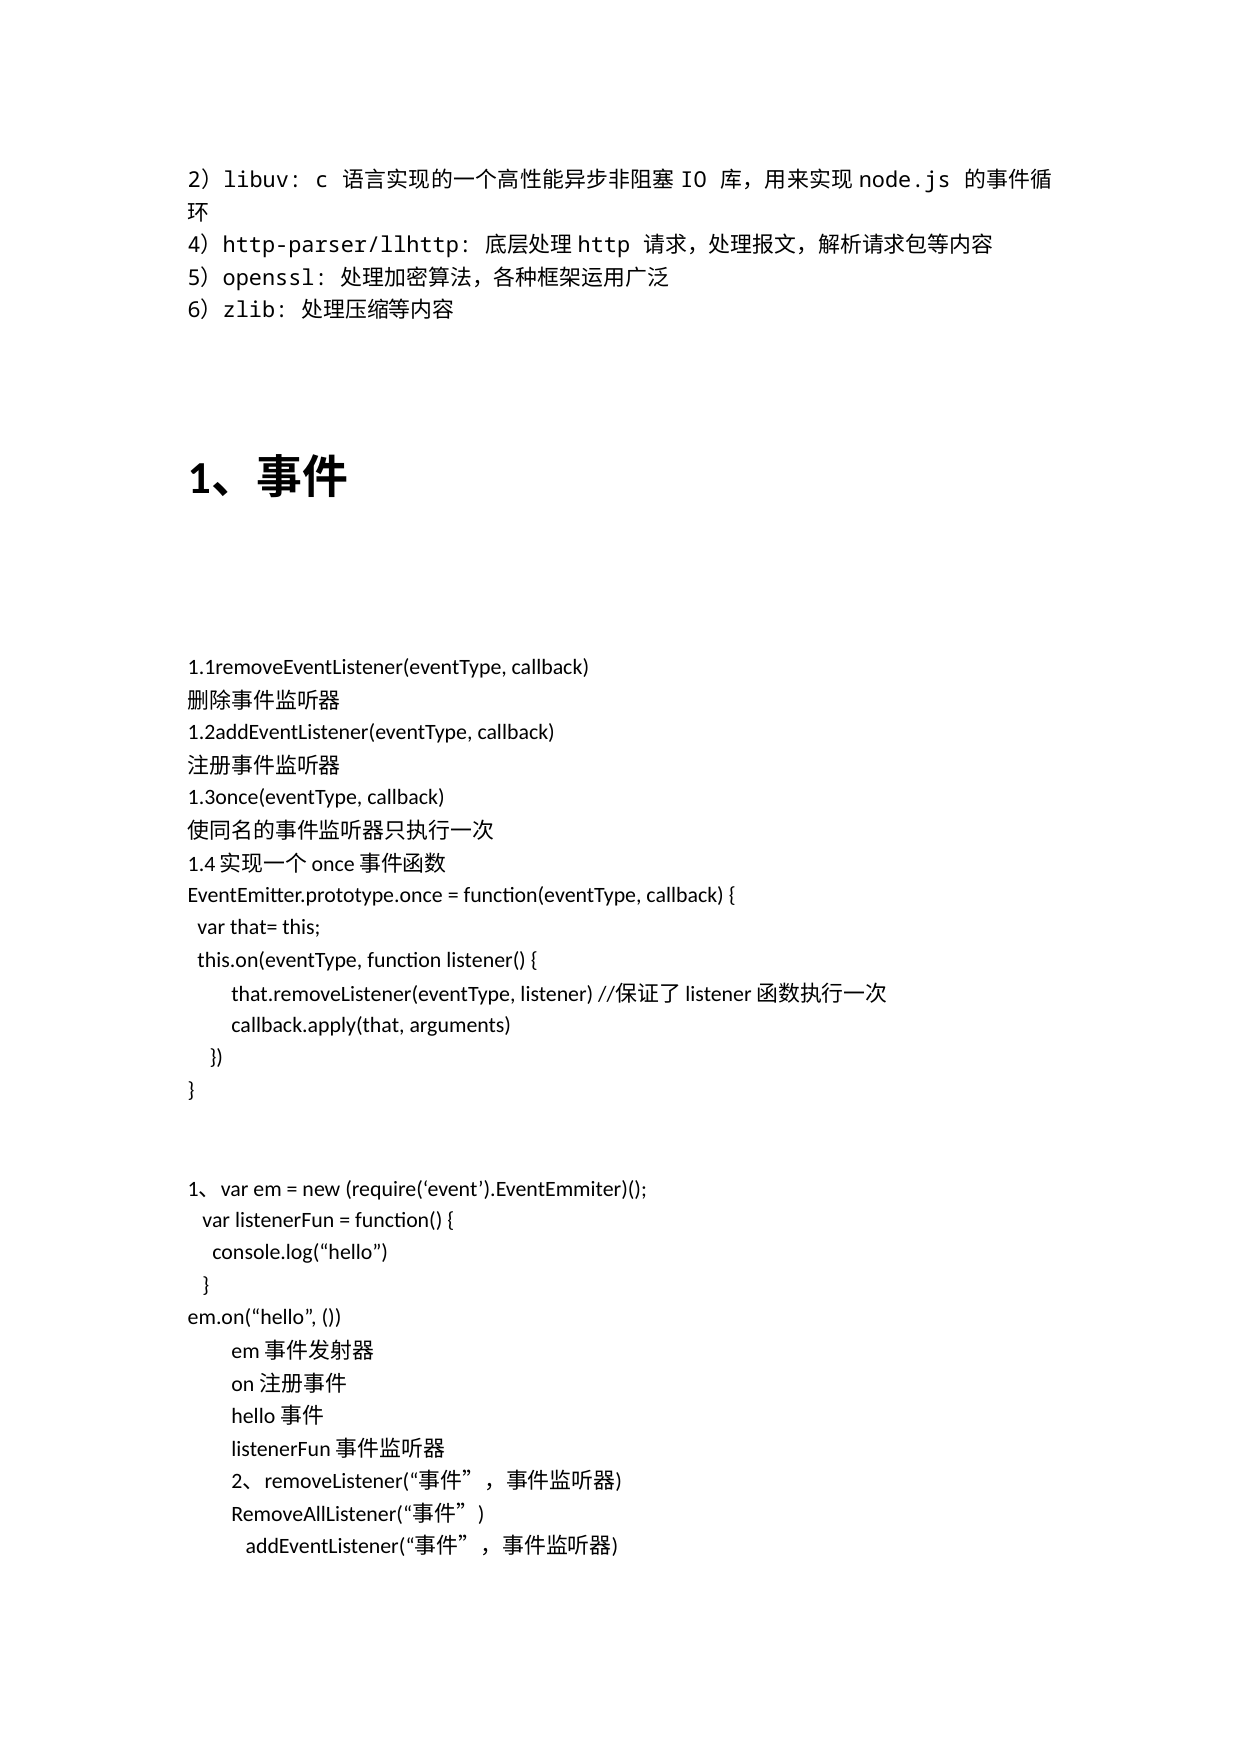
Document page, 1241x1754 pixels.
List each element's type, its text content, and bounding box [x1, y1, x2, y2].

text 1.1removeEventListener(eventType, callback) [187, 650, 1053, 683]
text 注册事件监听器 [187, 748, 1053, 780]
subtitle 1、事件 [187, 425, 1053, 522]
text 5）openssl: 处理加密算法，各种框架运⽤⼴泛 [187, 259, 1053, 292]
text em 事件发射器 [187, 1333, 1053, 1365]
text on 注册事件 [187, 1365, 1053, 1398]
text var listenerFun = function() { [187, 1203, 1053, 1235]
text 4）http-parser/llhttp: 底层处理 http 请求，处理报⽂，解析请求包等内容 [187, 227, 1053, 259]
text 1.2addEventListener(eventType, callback) [187, 715, 1053, 748]
text console.log(“hello”) [187, 1235, 1053, 1268]
text } [187, 1073, 1053, 1105]
text var that= this; [187, 910, 1053, 943]
text listenerFun 事件监听器 [187, 1430, 1053, 1463]
text hello 事件 [187, 1398, 1053, 1430]
text 2、removeListener(“事件”，事件监听器) [187, 1463, 1053, 1495]
text that.removeListener(eventType, listener) //保证了listener函数执行一次 [187, 975, 1053, 1008]
text 1、var em = new (require(‘event’).EventEmmiter)(); [187, 1170, 1053, 1203]
text 6）zlib: 处理压缩等内容 [187, 292, 1053, 324]
text } [187, 1268, 1053, 1300]
text 2）libuv: c 语⾔实现的⼀个⾼性能异步⾮阻塞 IO 库，⽤来实现 node.js 的事件循环 [187, 162, 1053, 227]
text 删除事件监听器 [187, 683, 1053, 715]
text this.on(eventType, function listener() { [187, 943, 1053, 975]
text callback.apply(that, arguments) [187, 1008, 1053, 1040]
text EventEmitter.prototype.once = function(eventType, callback) { [187, 878, 1053, 910]
text addEventListener(“事件”，事件监听器) [187, 1528, 1053, 1560]
text 1.4实现一个once事件函数 [187, 845, 1053, 878]
text RemoveAllListener(“事件”) [187, 1495, 1053, 1528]
text 1.3once(eventType, callback) [187, 780, 1053, 813]
text em.on(“hello”, ()) [187, 1300, 1053, 1333]
text }) [187, 1040, 1053, 1073]
text 使同名的事件监听器只执行一次 [187, 813, 1053, 845]
